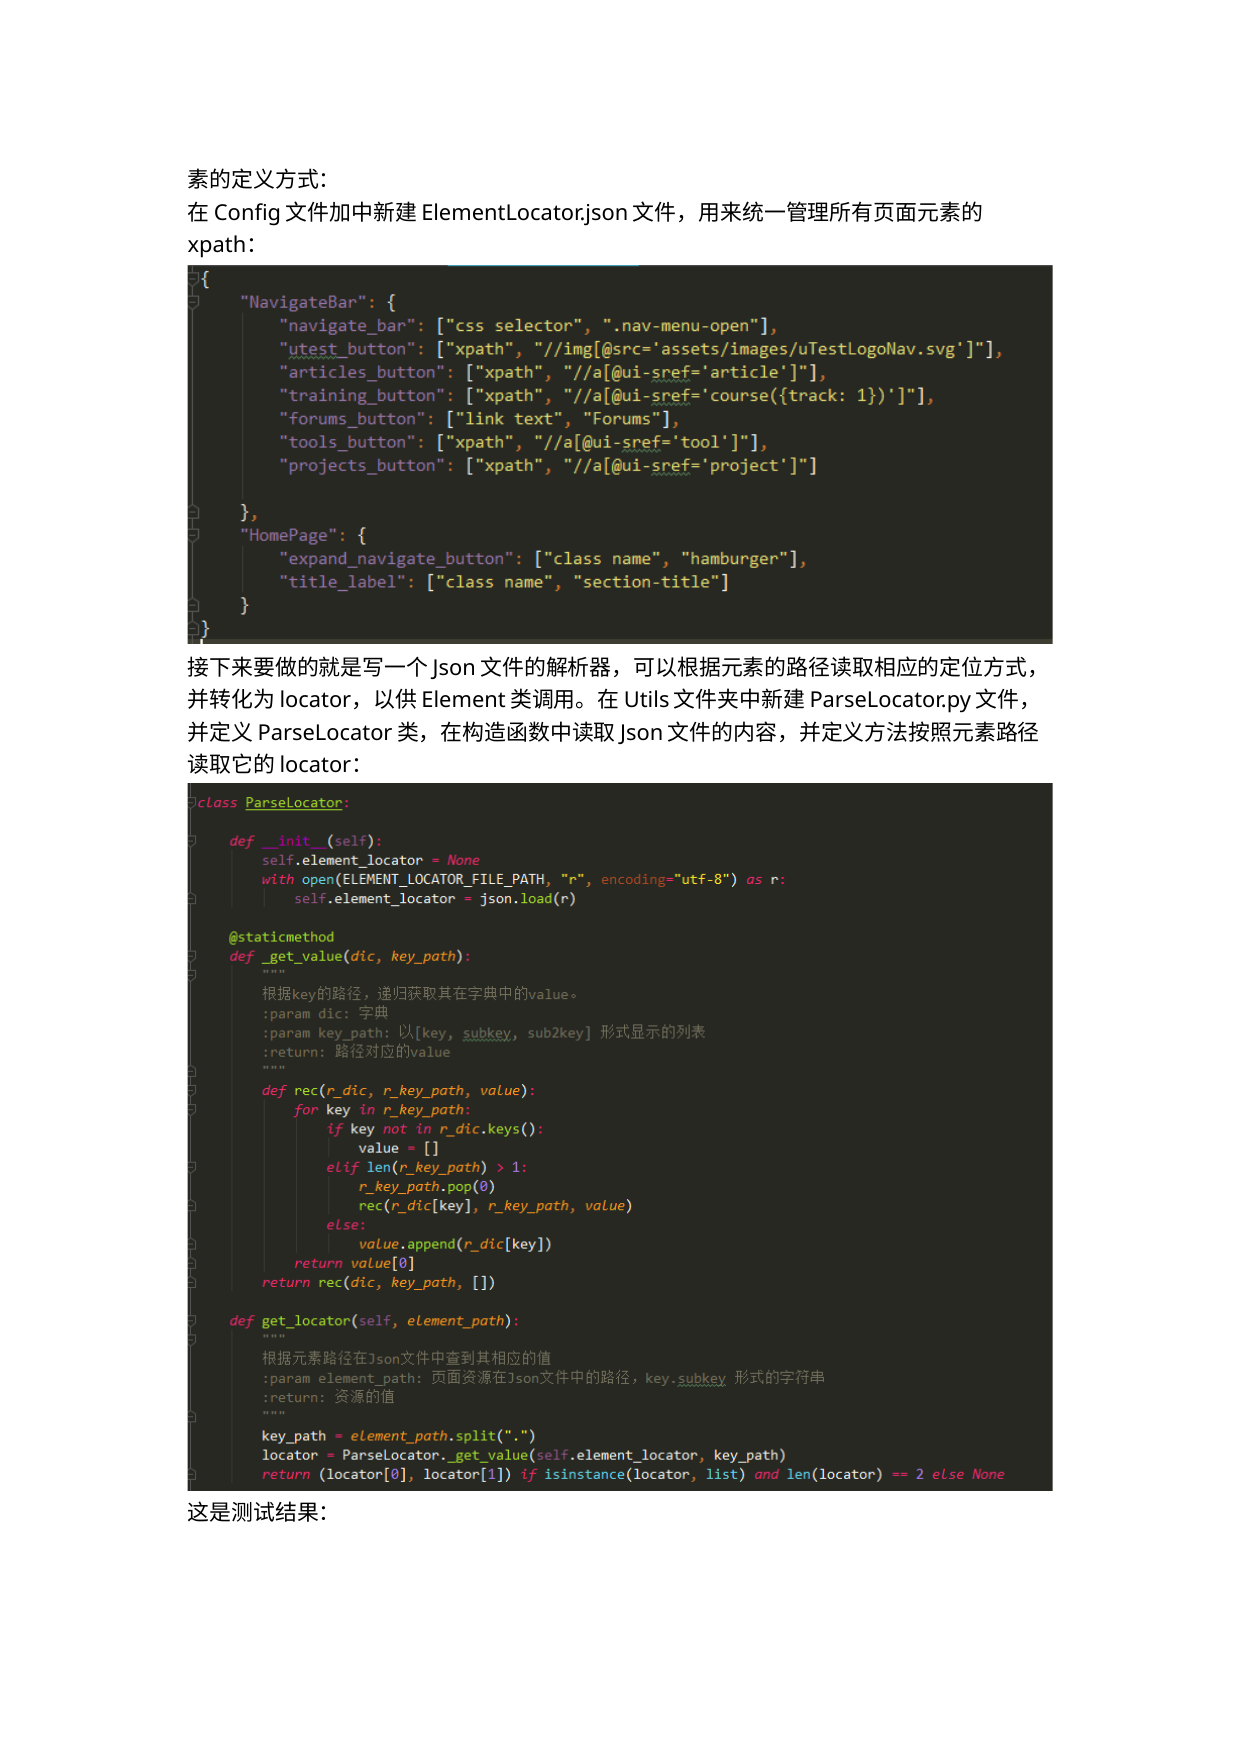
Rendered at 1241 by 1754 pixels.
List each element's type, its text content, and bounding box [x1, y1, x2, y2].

picture [187, 265, 1053, 644]
text 这是测试结果： [187, 1494, 1053, 1527]
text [187, 162, 1053, 194]
text 在Config文件加中新建ElementLocator.json文件，用来统一管理所有页面元素的xpath： [187, 194, 1053, 259]
picture [187, 783, 1053, 1491]
text 接下来要做的就是写一个Json文件的解析器，可以根据元素的路径读取相应的定位方式，并转化为locator，以供Element类调用。在Utils文件夹中新建ParseLocator.py文件，并定义ParseLocator类，在构造函数中读取Json文件的内容，并定义方法按照元素路径读取它的locator： [187, 649, 1053, 779]
